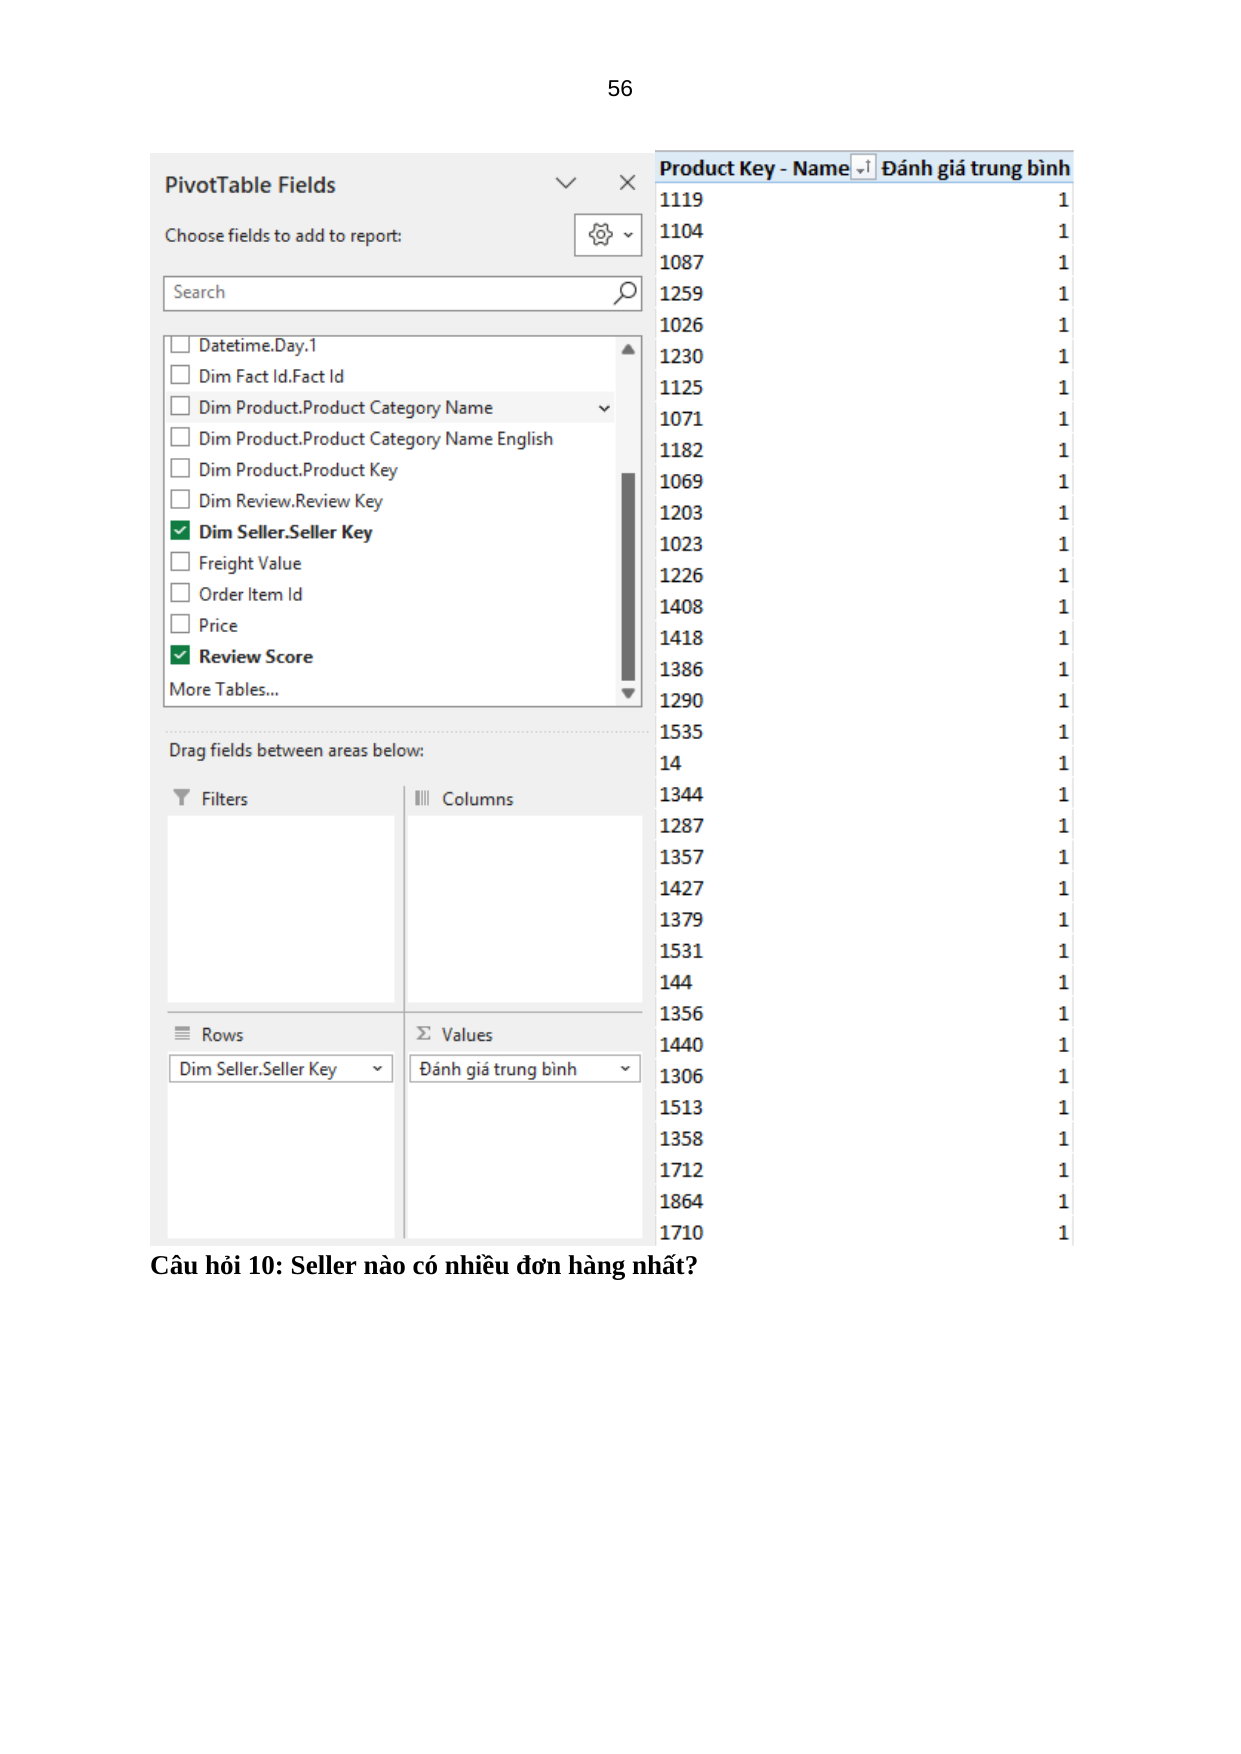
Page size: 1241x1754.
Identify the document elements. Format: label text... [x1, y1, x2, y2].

text Câu hỏi 10: Seller nào có nhiều đơn hàng nhất? [150, 1249, 1090, 1280]
picture [150, 150, 1074, 1246]
